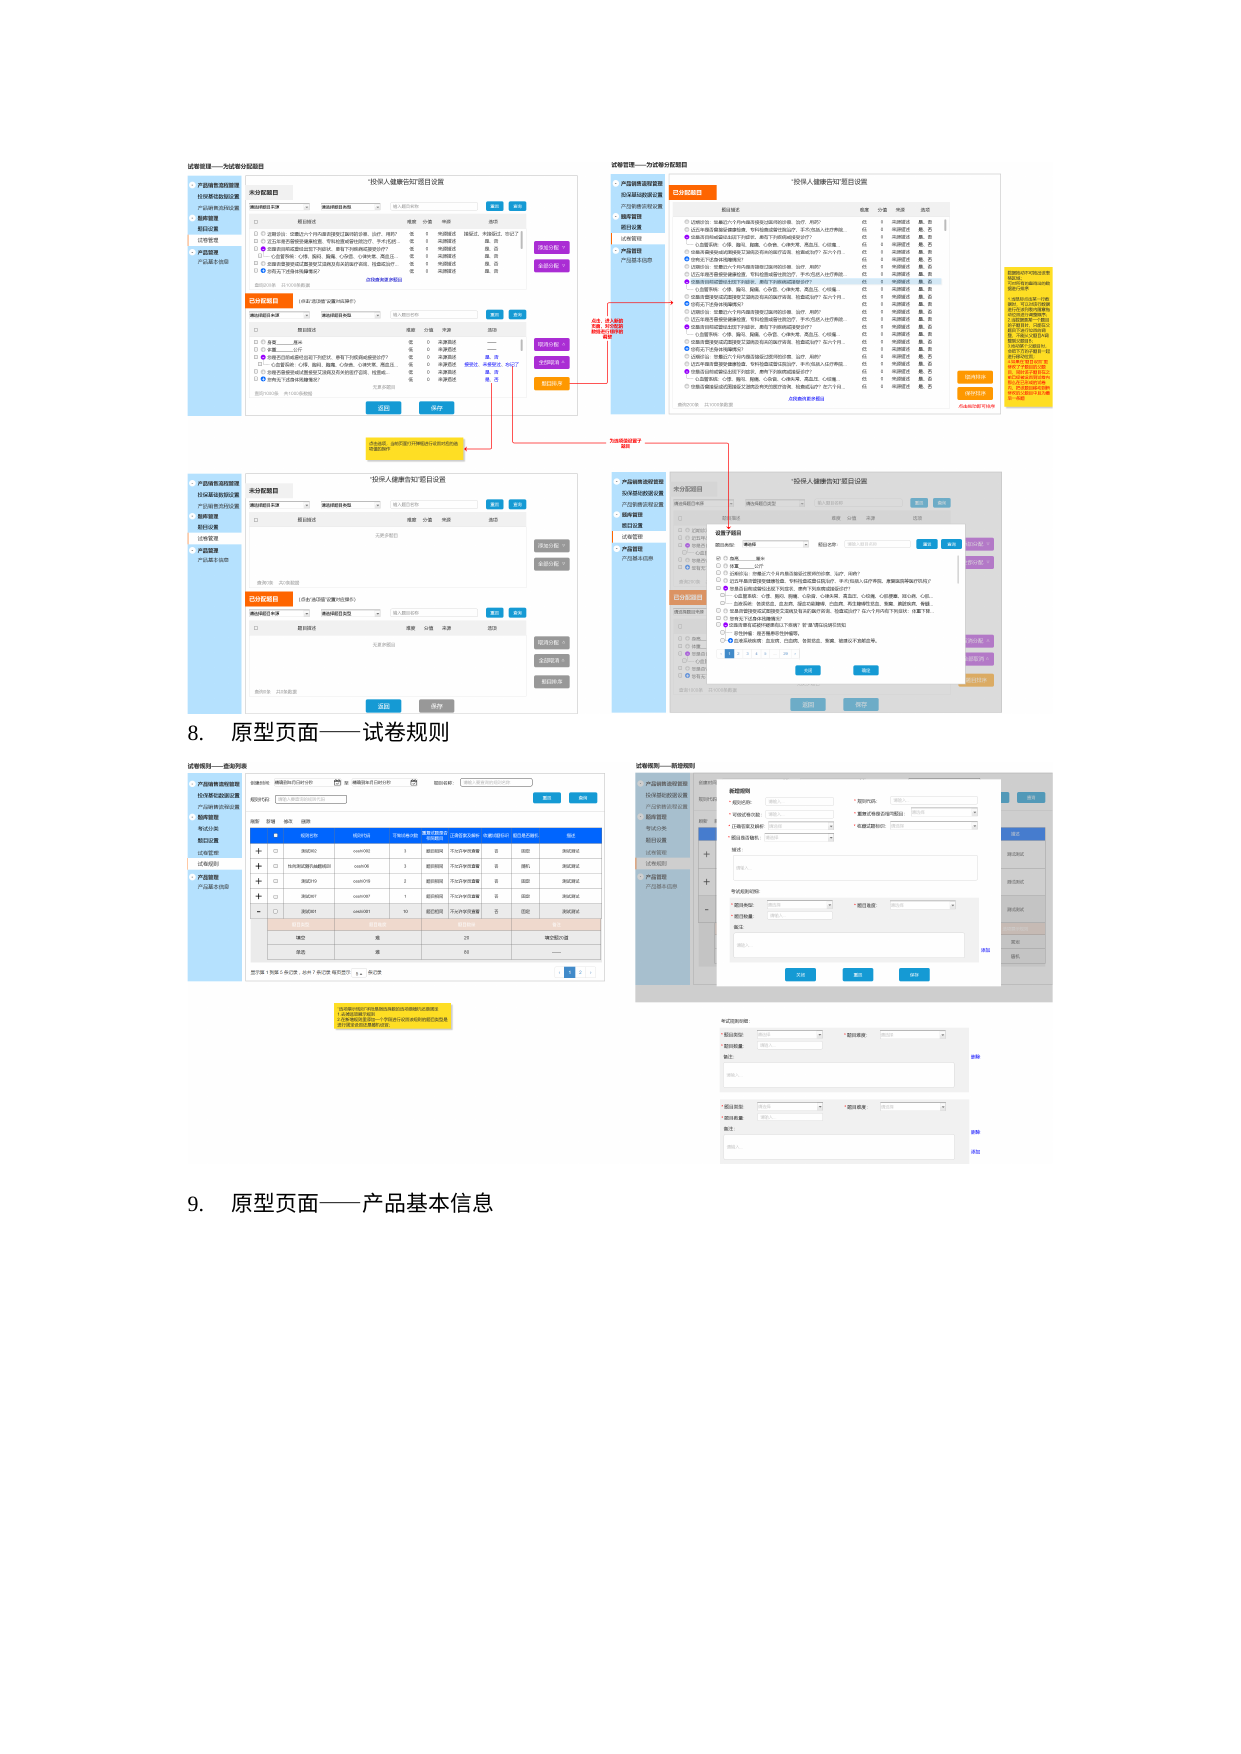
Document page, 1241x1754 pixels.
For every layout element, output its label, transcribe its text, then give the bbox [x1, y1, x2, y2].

picture [187, 762, 1053, 1164]
list 原型页面——试卷规则 [187, 714, 1053, 747]
picture [187, 162, 1053, 714]
list 原型页面——产品基本信息 [187, 1185, 1053, 1218]
